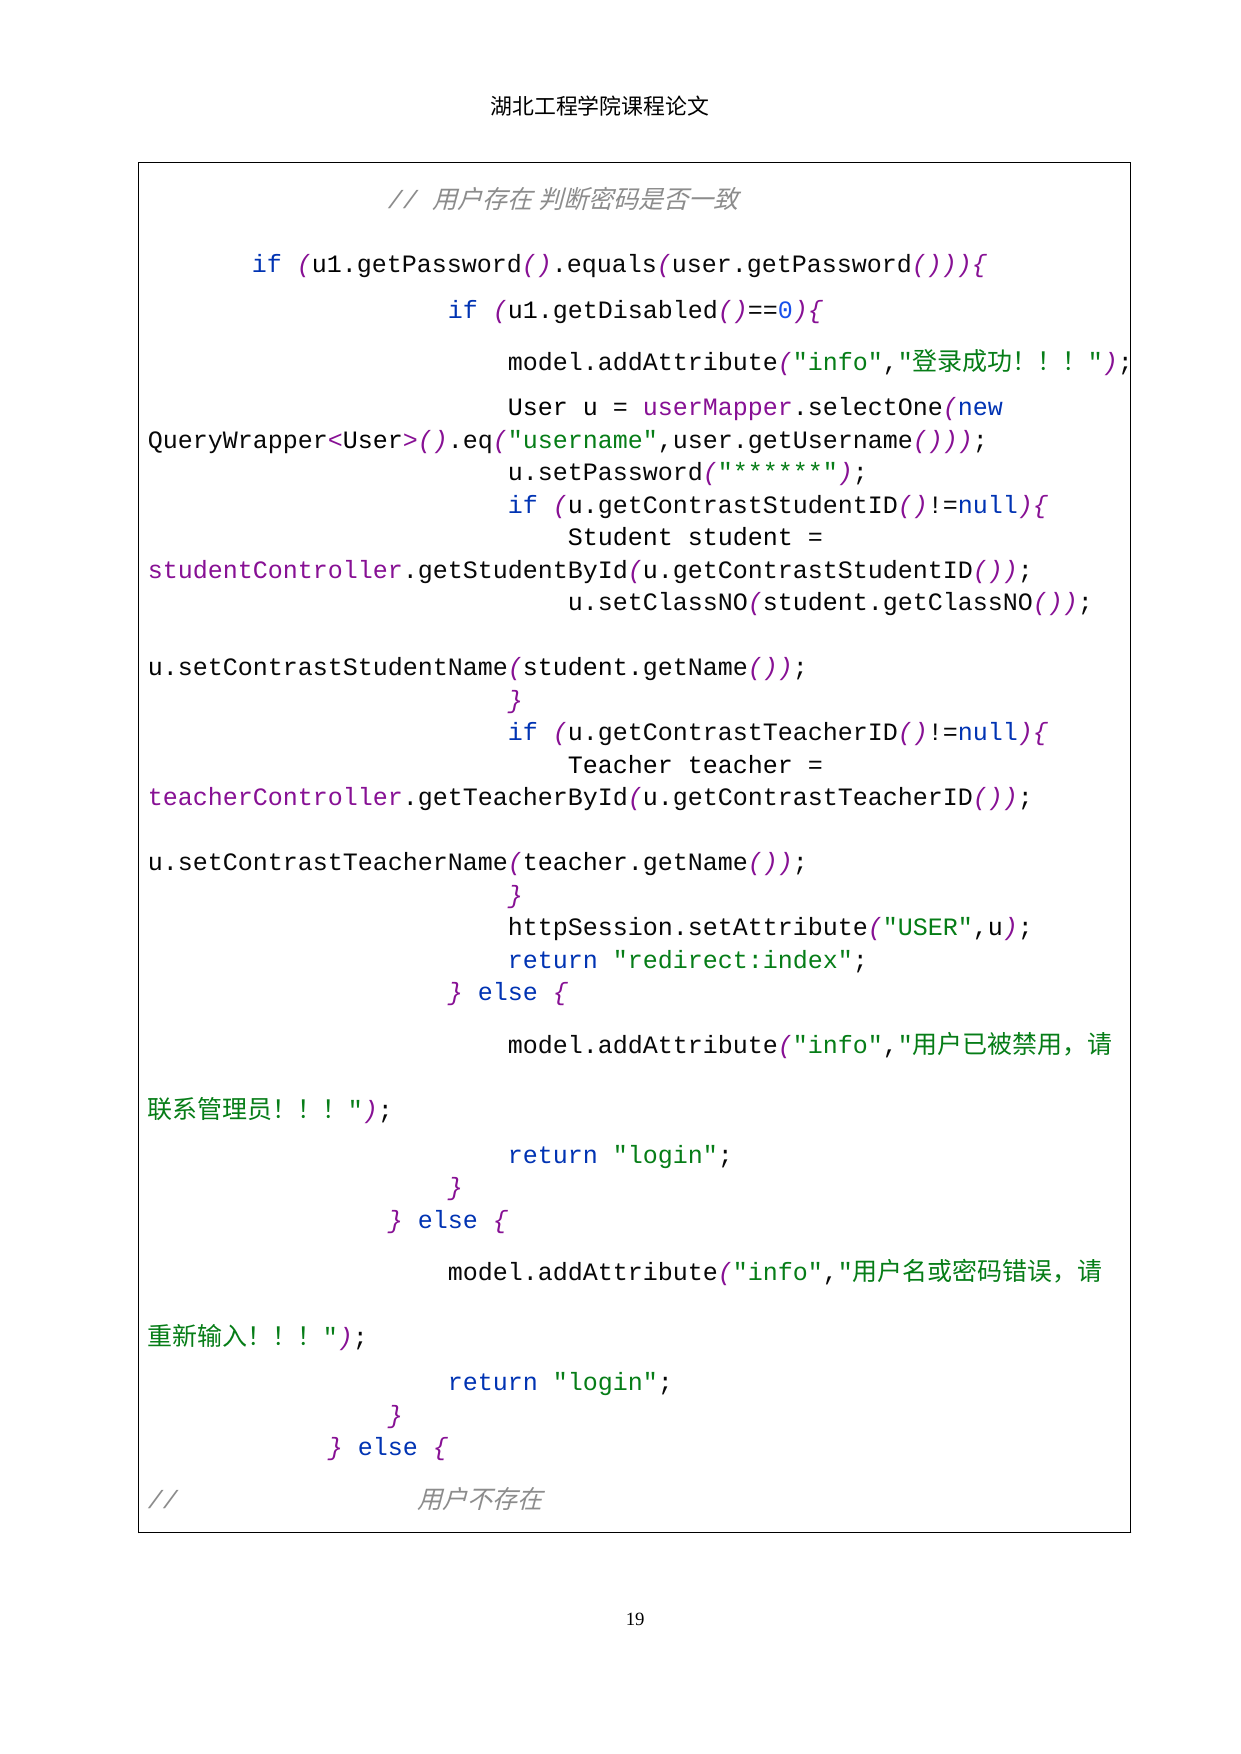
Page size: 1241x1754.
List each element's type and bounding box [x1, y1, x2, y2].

text [139, 163, 1130, 1532]
